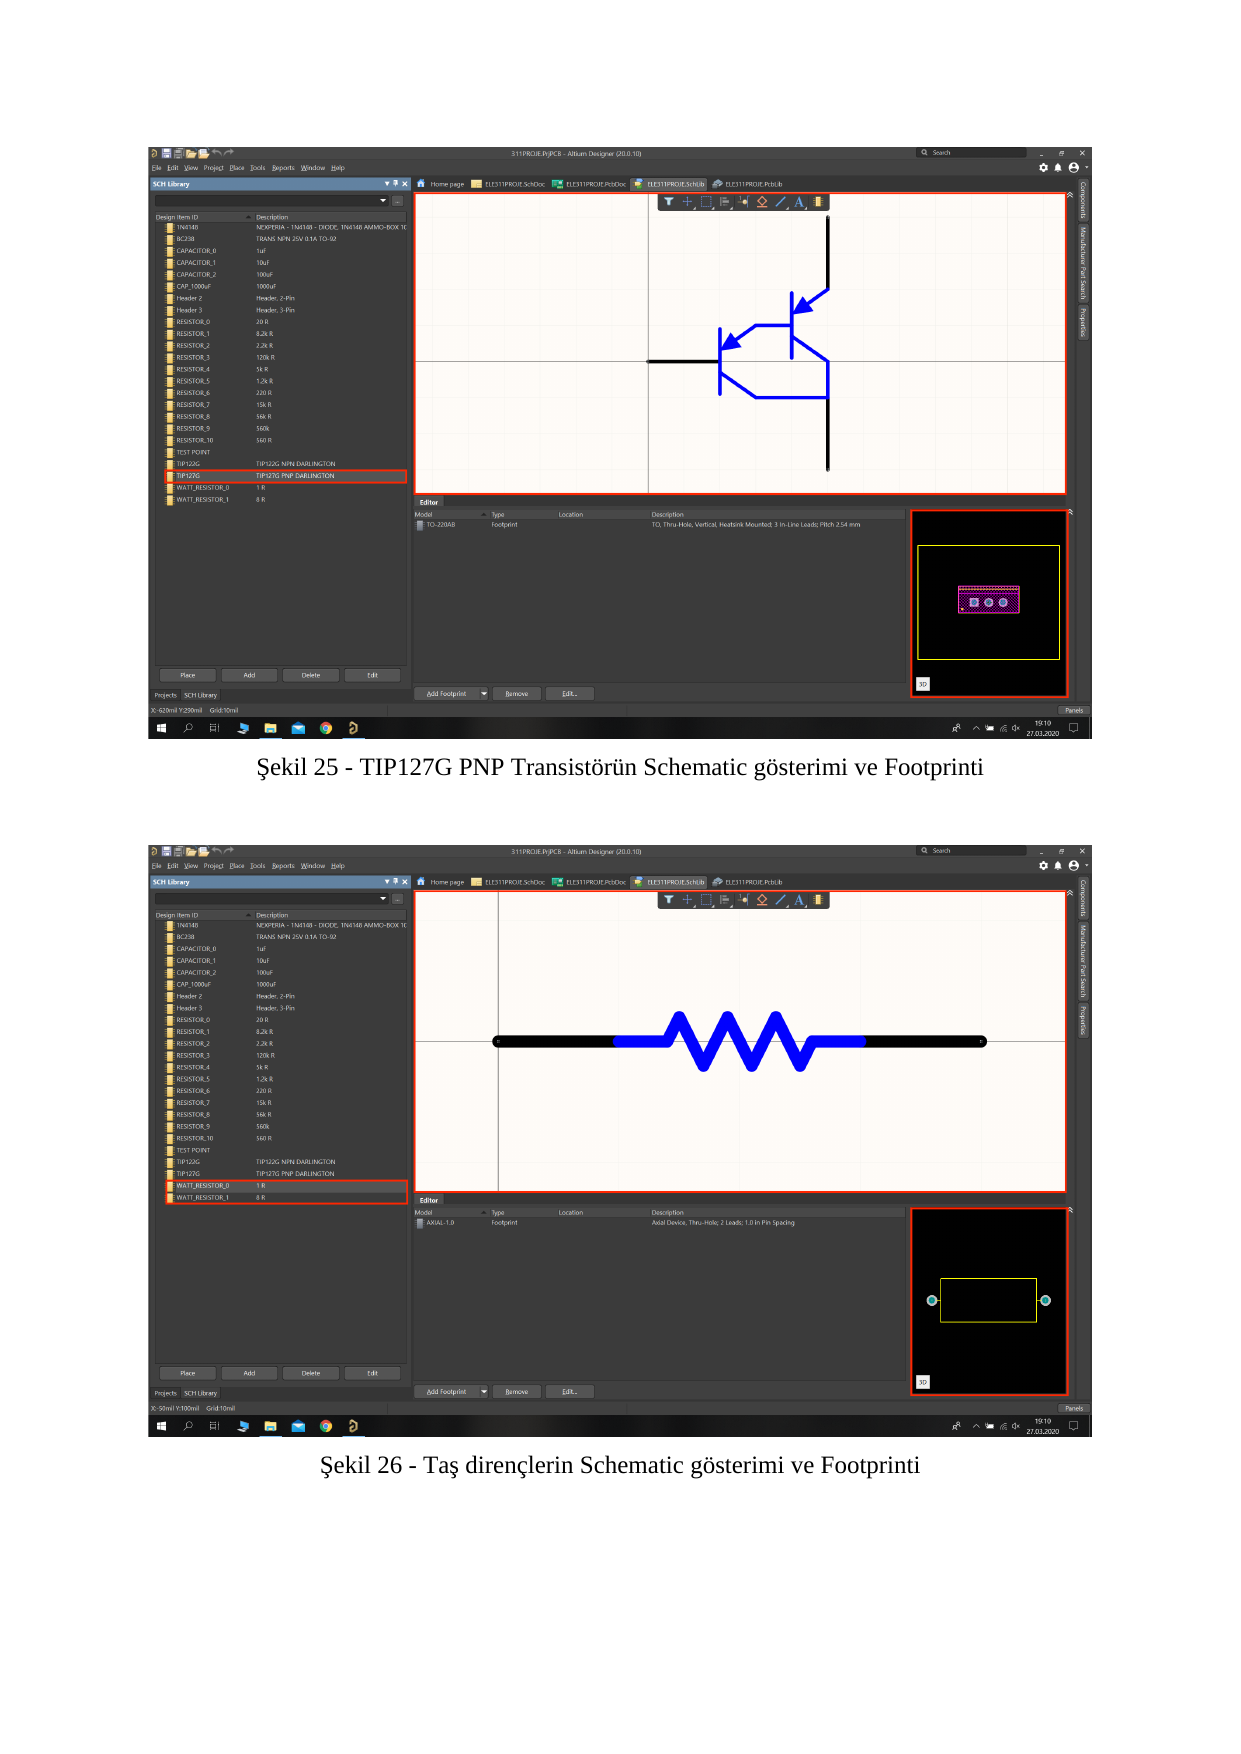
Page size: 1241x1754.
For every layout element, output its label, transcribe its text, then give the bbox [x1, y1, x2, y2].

picture [148, 845, 1092, 1437]
picture [148, 147, 1092, 739]
